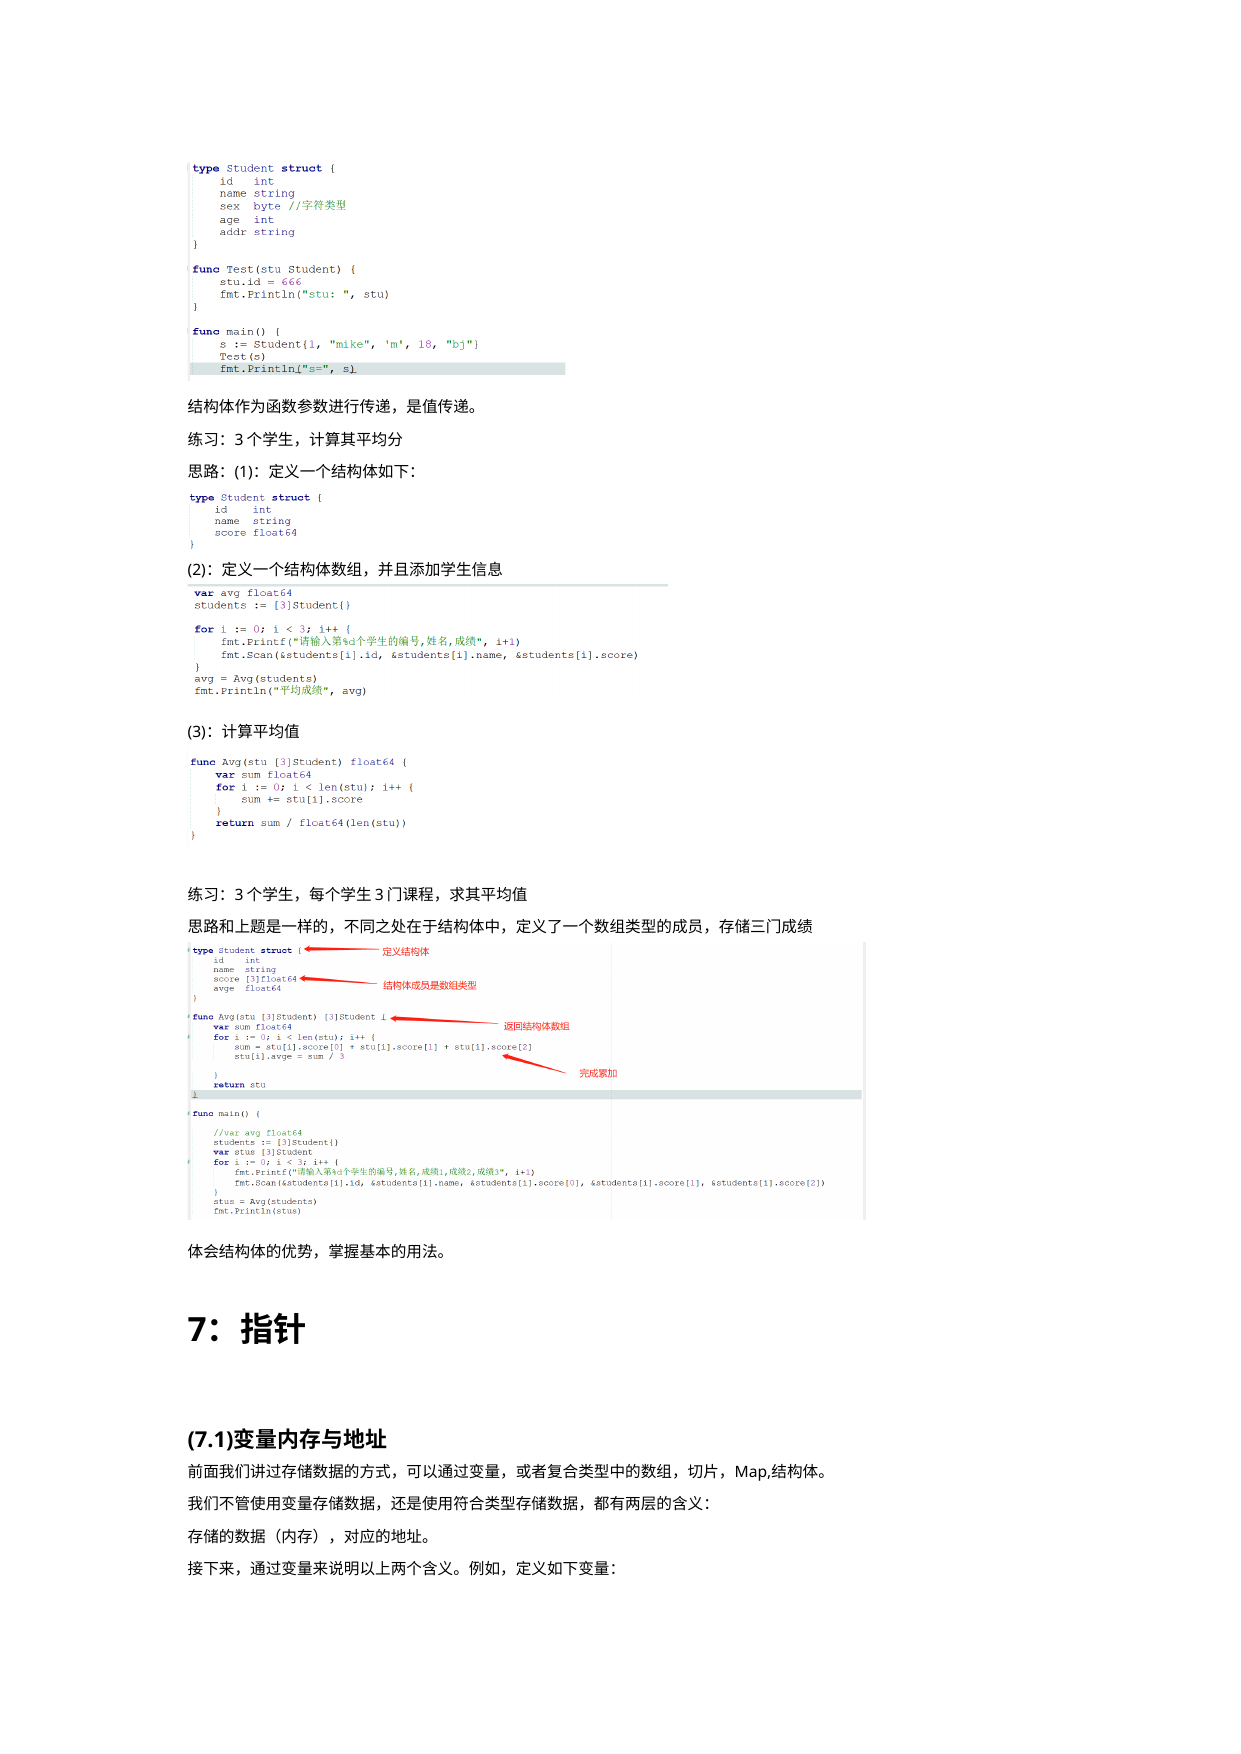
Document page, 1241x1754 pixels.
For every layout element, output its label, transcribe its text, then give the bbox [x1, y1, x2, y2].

text 思路：(1)：定义一个结构体如下： [187, 454, 1053, 487]
text 体会结构体的优势，掌握基本的用法。 [187, 1234, 1053, 1267]
text (3)：计算平均值 [187, 714, 1053, 747]
text 我们不管使用变量存储数据，还是使用符合类型存储数据，都有两层的含义： [187, 1486, 1053, 1519]
text 结构体作为函数参数进行传递，是值传递。 [187, 389, 1053, 422]
text 练习：3个学生，每个学生3门课程，求其平均值 [187, 877, 1053, 909]
text (7.1)变量内存与地址 [187, 1421, 1053, 1454]
text 练习：3个学生，计算其平均分 [187, 422, 1053, 454]
text 前面我们讲过存储数据的方式，可以通过变量，或者复合类型中的数组，切片，Map,结构体。 [187, 1454, 1053, 1486]
text 接下来，通过变量来说明以上两个含义。例如，定义如下变量： [187, 1551, 1053, 1584]
picture [187, 747, 523, 847]
picture [187, 162, 566, 381]
subtitle 7：指针 [187, 1294, 1053, 1359]
picture [187, 584, 669, 697]
text (2)：定义一个结构体数组，并且添加学生信息 [187, 552, 1053, 584]
picture [187, 942, 866, 1220]
text 思路和上题是一样的，不同之处在于结构体中，定义了一个数组类型的成员，存储三门成绩 [187, 909, 1053, 942]
text 存储的数据（内存），对应的地址。 [187, 1519, 1053, 1551]
picture [187, 487, 397, 552]
